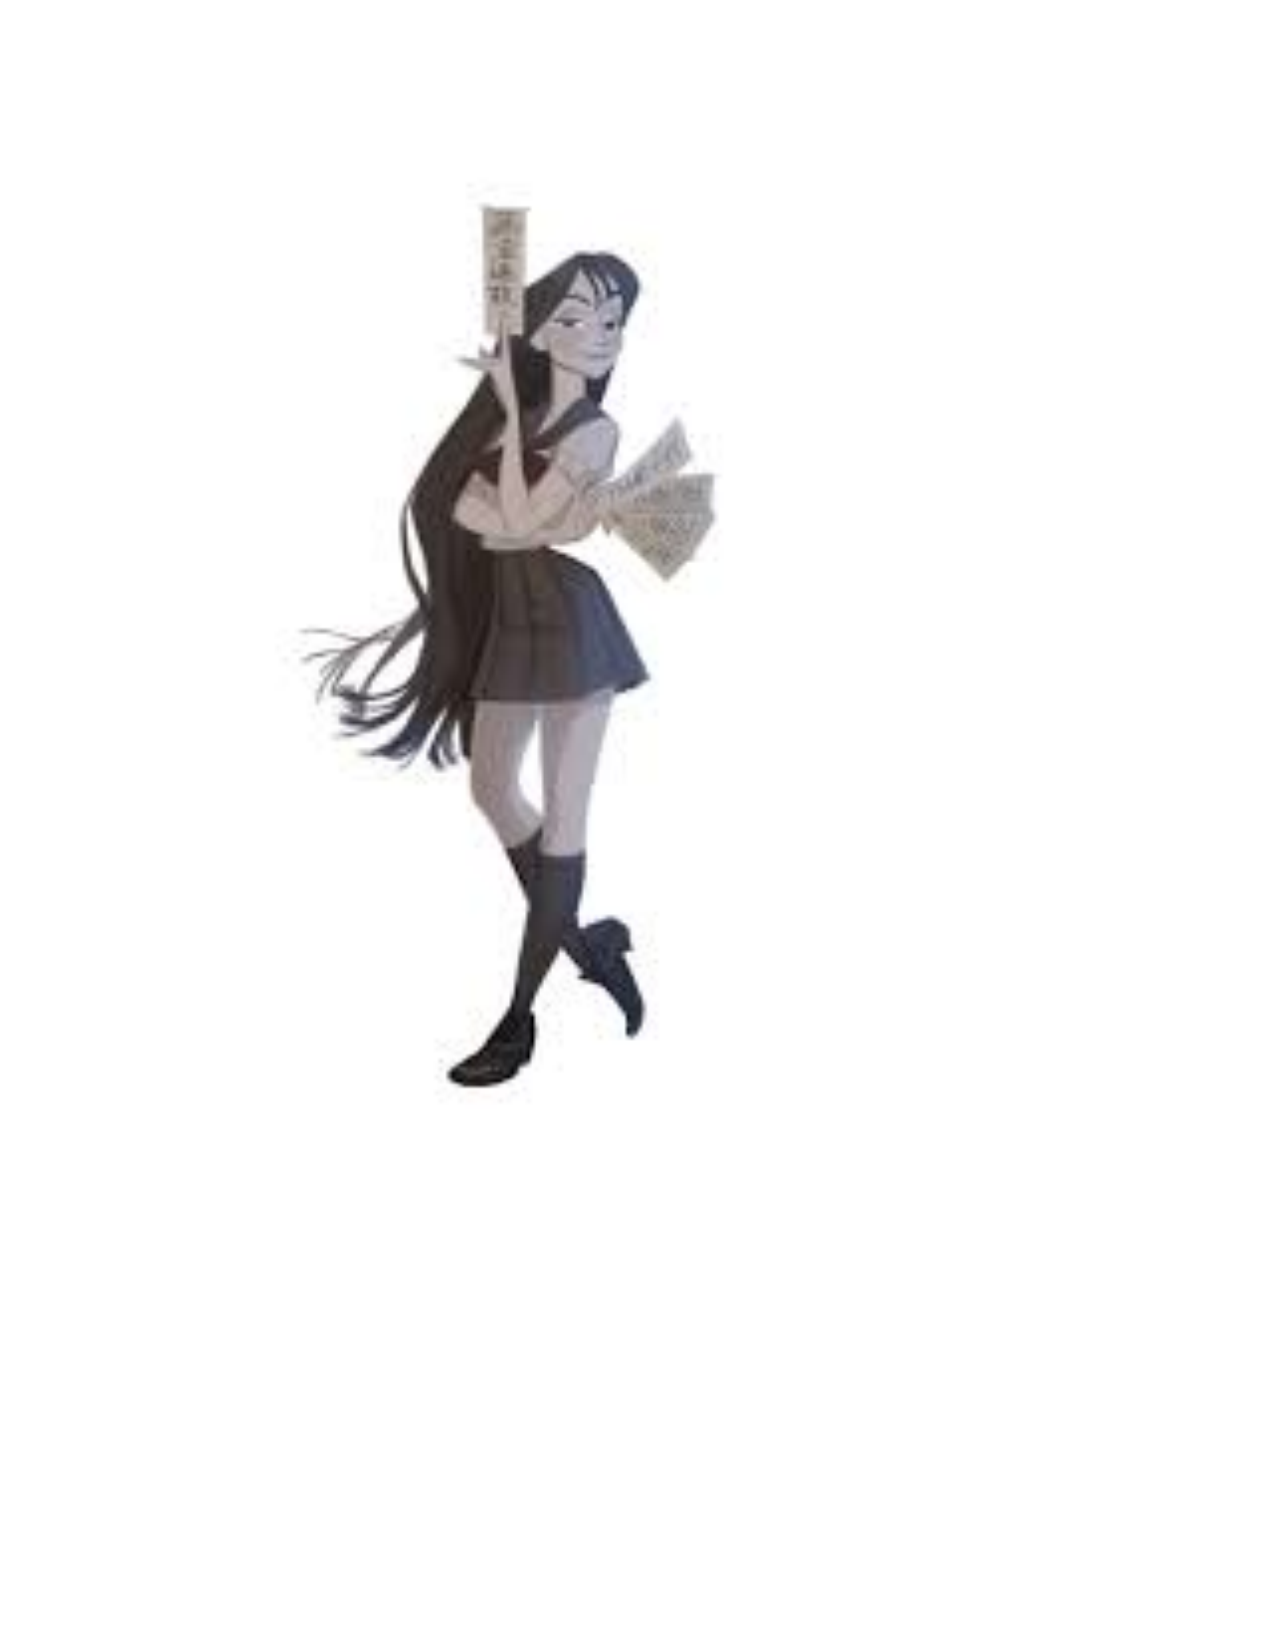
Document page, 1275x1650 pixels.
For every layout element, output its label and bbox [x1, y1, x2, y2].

picture [150, 150, 938, 1164]
